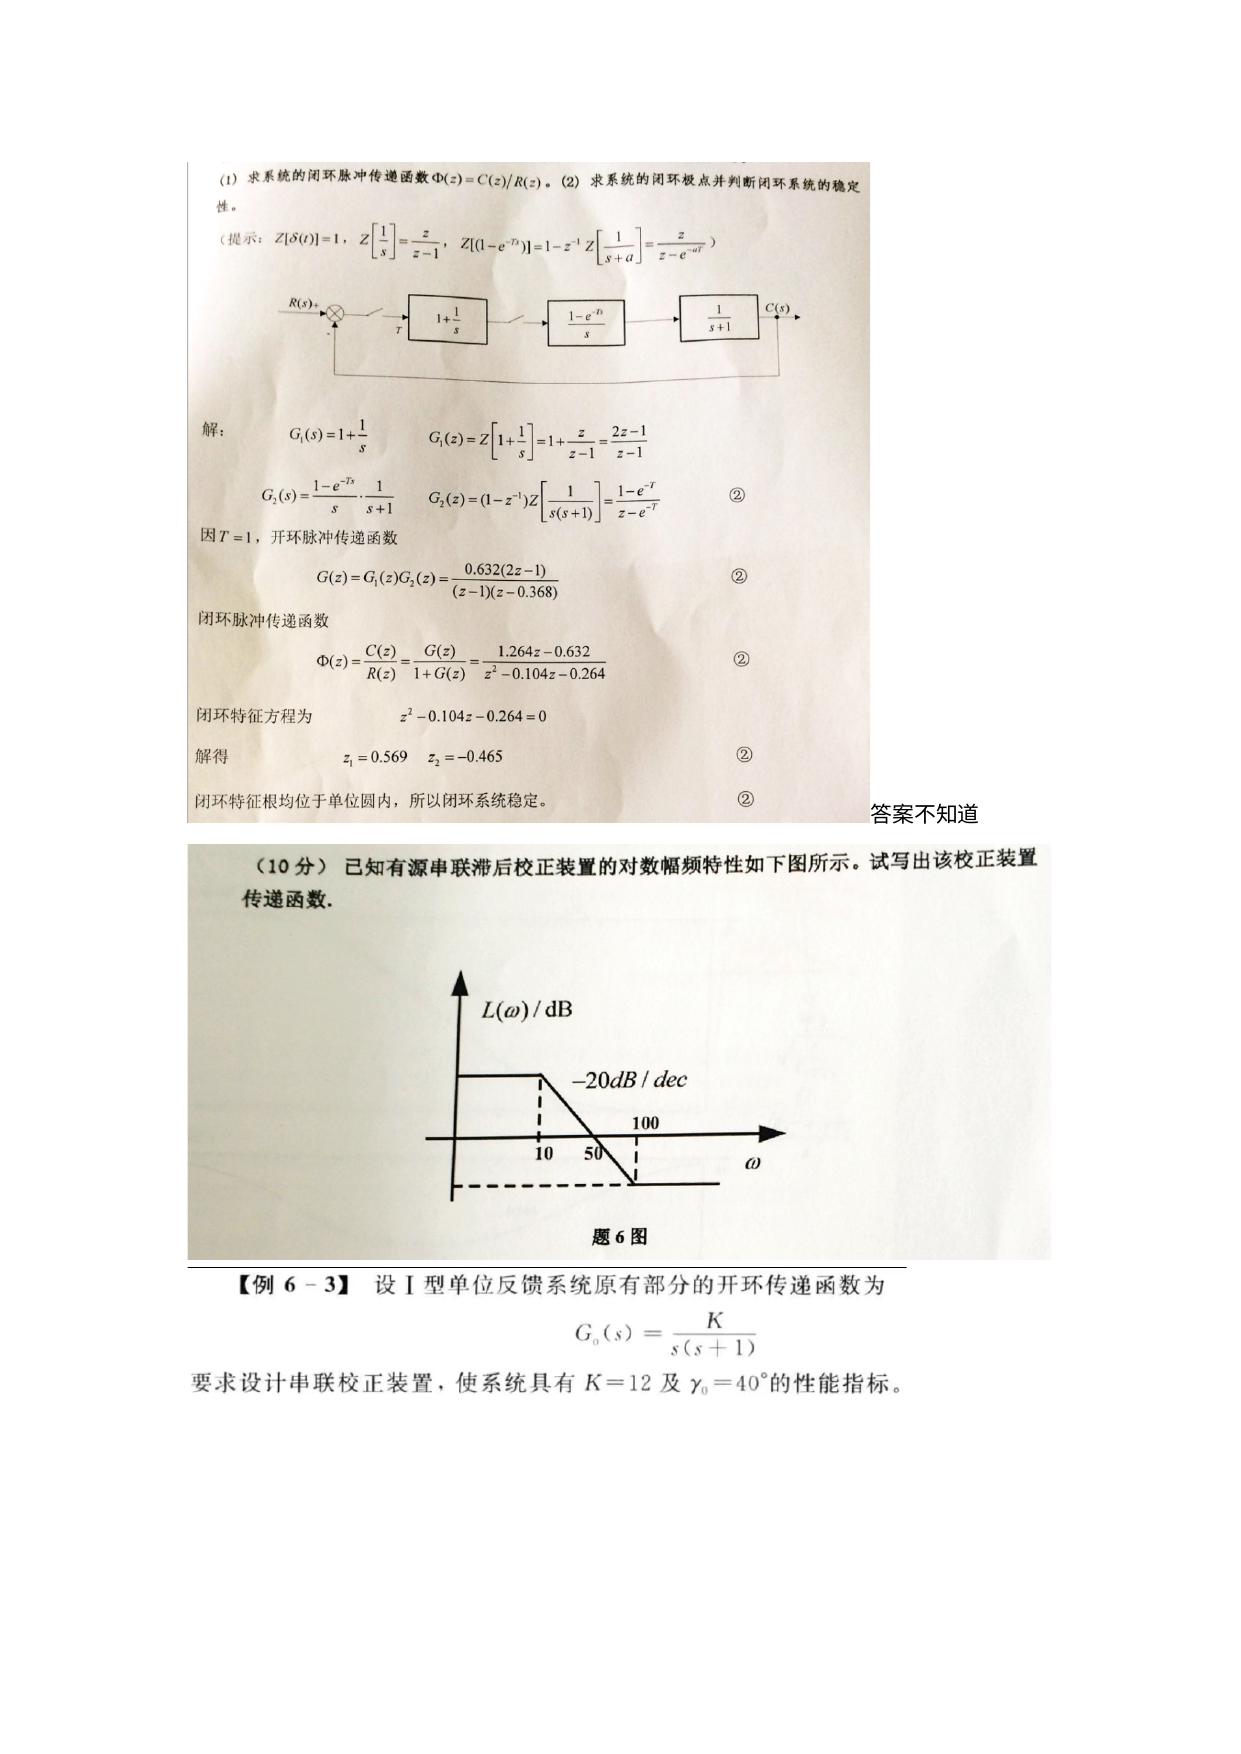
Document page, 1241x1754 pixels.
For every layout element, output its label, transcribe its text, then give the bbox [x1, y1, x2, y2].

picture [187, 844, 1052, 1260]
picture [187, 162, 871, 823]
picture [187, 1267, 907, 1396]
